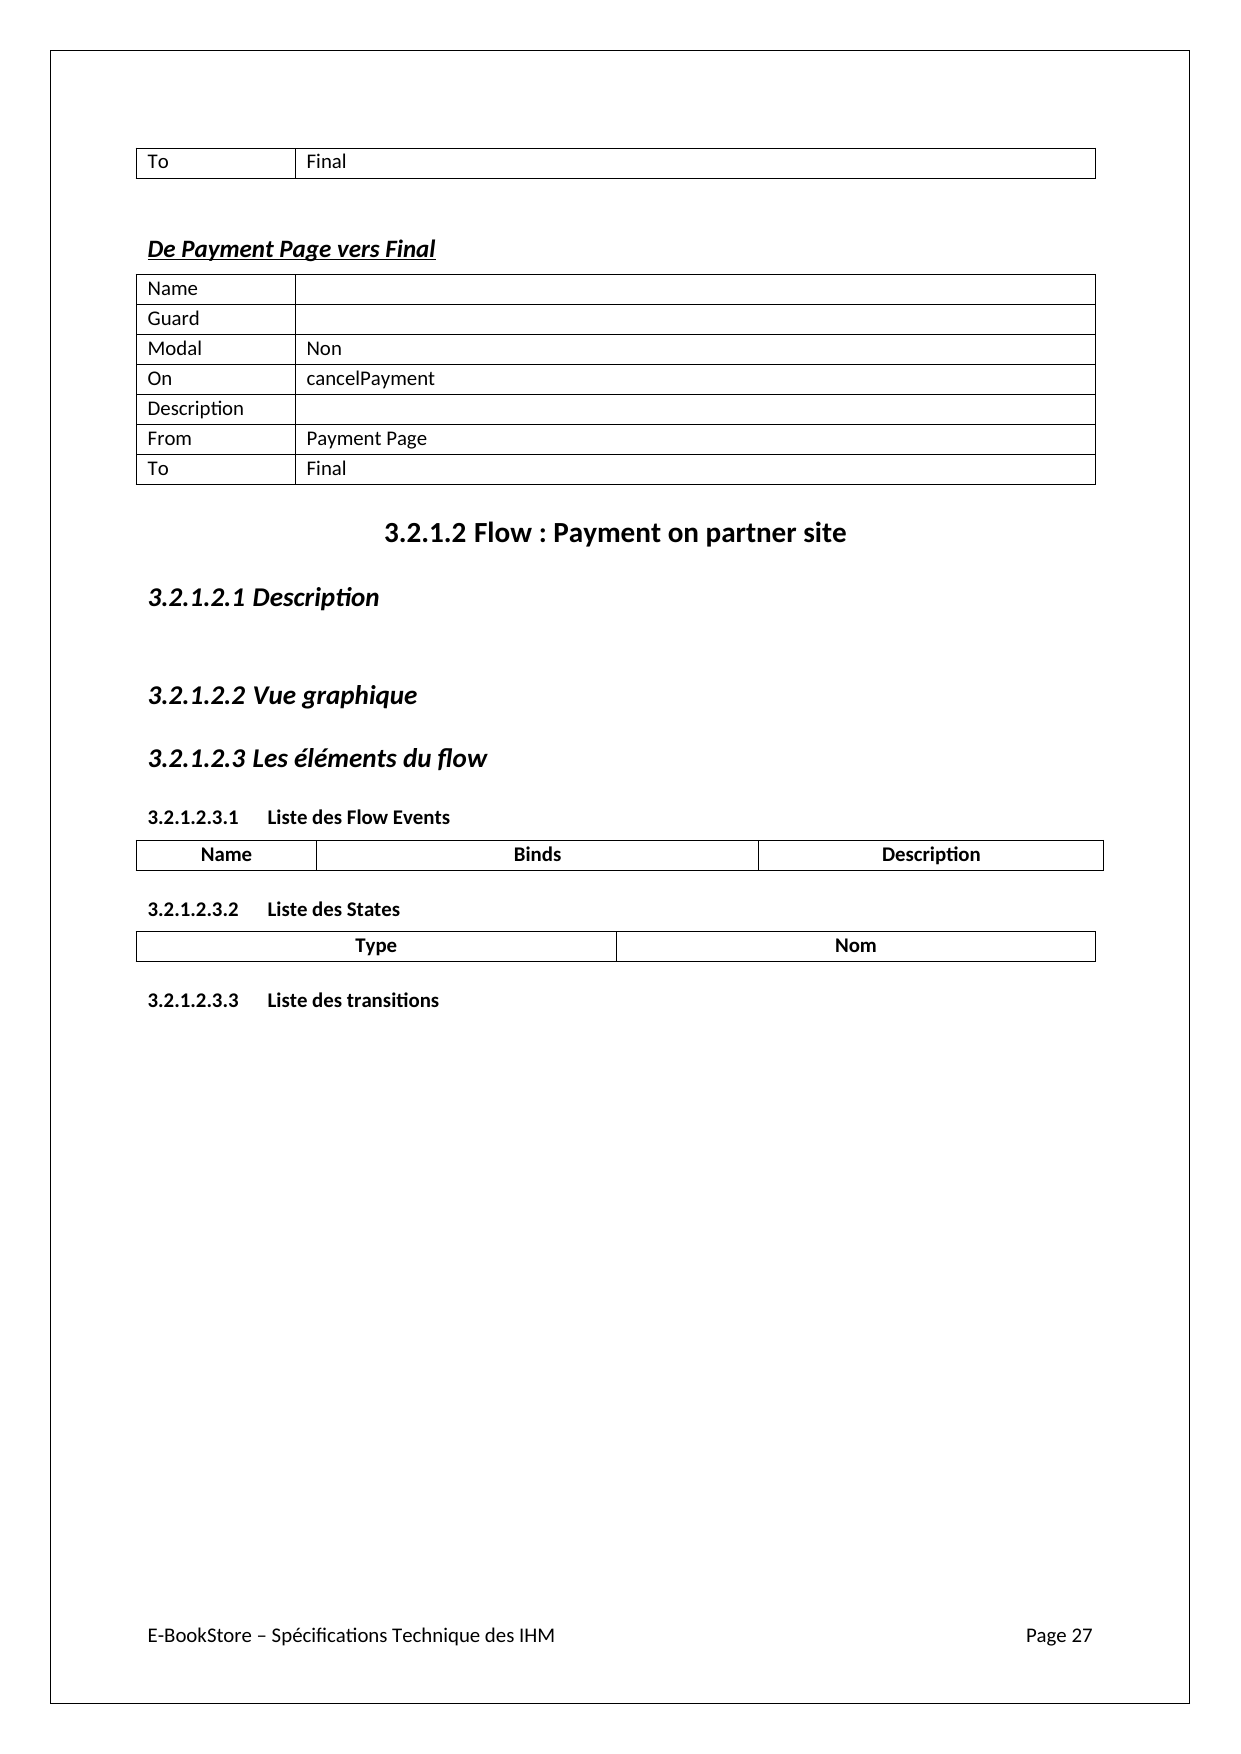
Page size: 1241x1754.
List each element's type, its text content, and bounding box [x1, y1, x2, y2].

table_cell Modal [137, 335, 295, 364]
table_header Type [137, 932, 616, 961]
table_cell On [137, 365, 295, 394]
table_cell cancelPayment [296, 365, 1095, 394]
table_cell Description [137, 395, 295, 424]
subtitle Liste des States [147, 896, 1093, 921]
subtitle Flow : Payment on partner site [384, 514, 1093, 550]
table_cell To [137, 455, 295, 484]
table_cell [296, 395, 1095, 424]
table_cell Non [296, 335, 1095, 364]
table_header Name [137, 275, 295, 304]
subtitle Les éléments du flow [147, 741, 1093, 774]
table_cell Final [296, 149, 1095, 177]
table_header Binds [317, 841, 758, 870]
subtitle De Payment Page vers Final [147, 233, 1093, 263]
subtitle Liste des Flow Events [147, 804, 1093, 830]
table_header [296, 275, 1095, 304]
table_cell From [137, 425, 295, 454]
table_header Description [759, 841, 1103, 870]
table_cell [296, 305, 1095, 334]
subtitle Liste des transitions [147, 987, 1093, 1013]
table_cell Final [296, 455, 1095, 484]
subtitle Vue graphique [147, 678, 1093, 711]
table_cell Guard [137, 305, 295, 334]
table_cell Payment Page [296, 425, 1095, 454]
table_cell To [137, 149, 295, 177]
table_header Name [137, 841, 316, 870]
table_header Nom [617, 932, 1095, 961]
subtitle Description [147, 580, 1093, 613]
